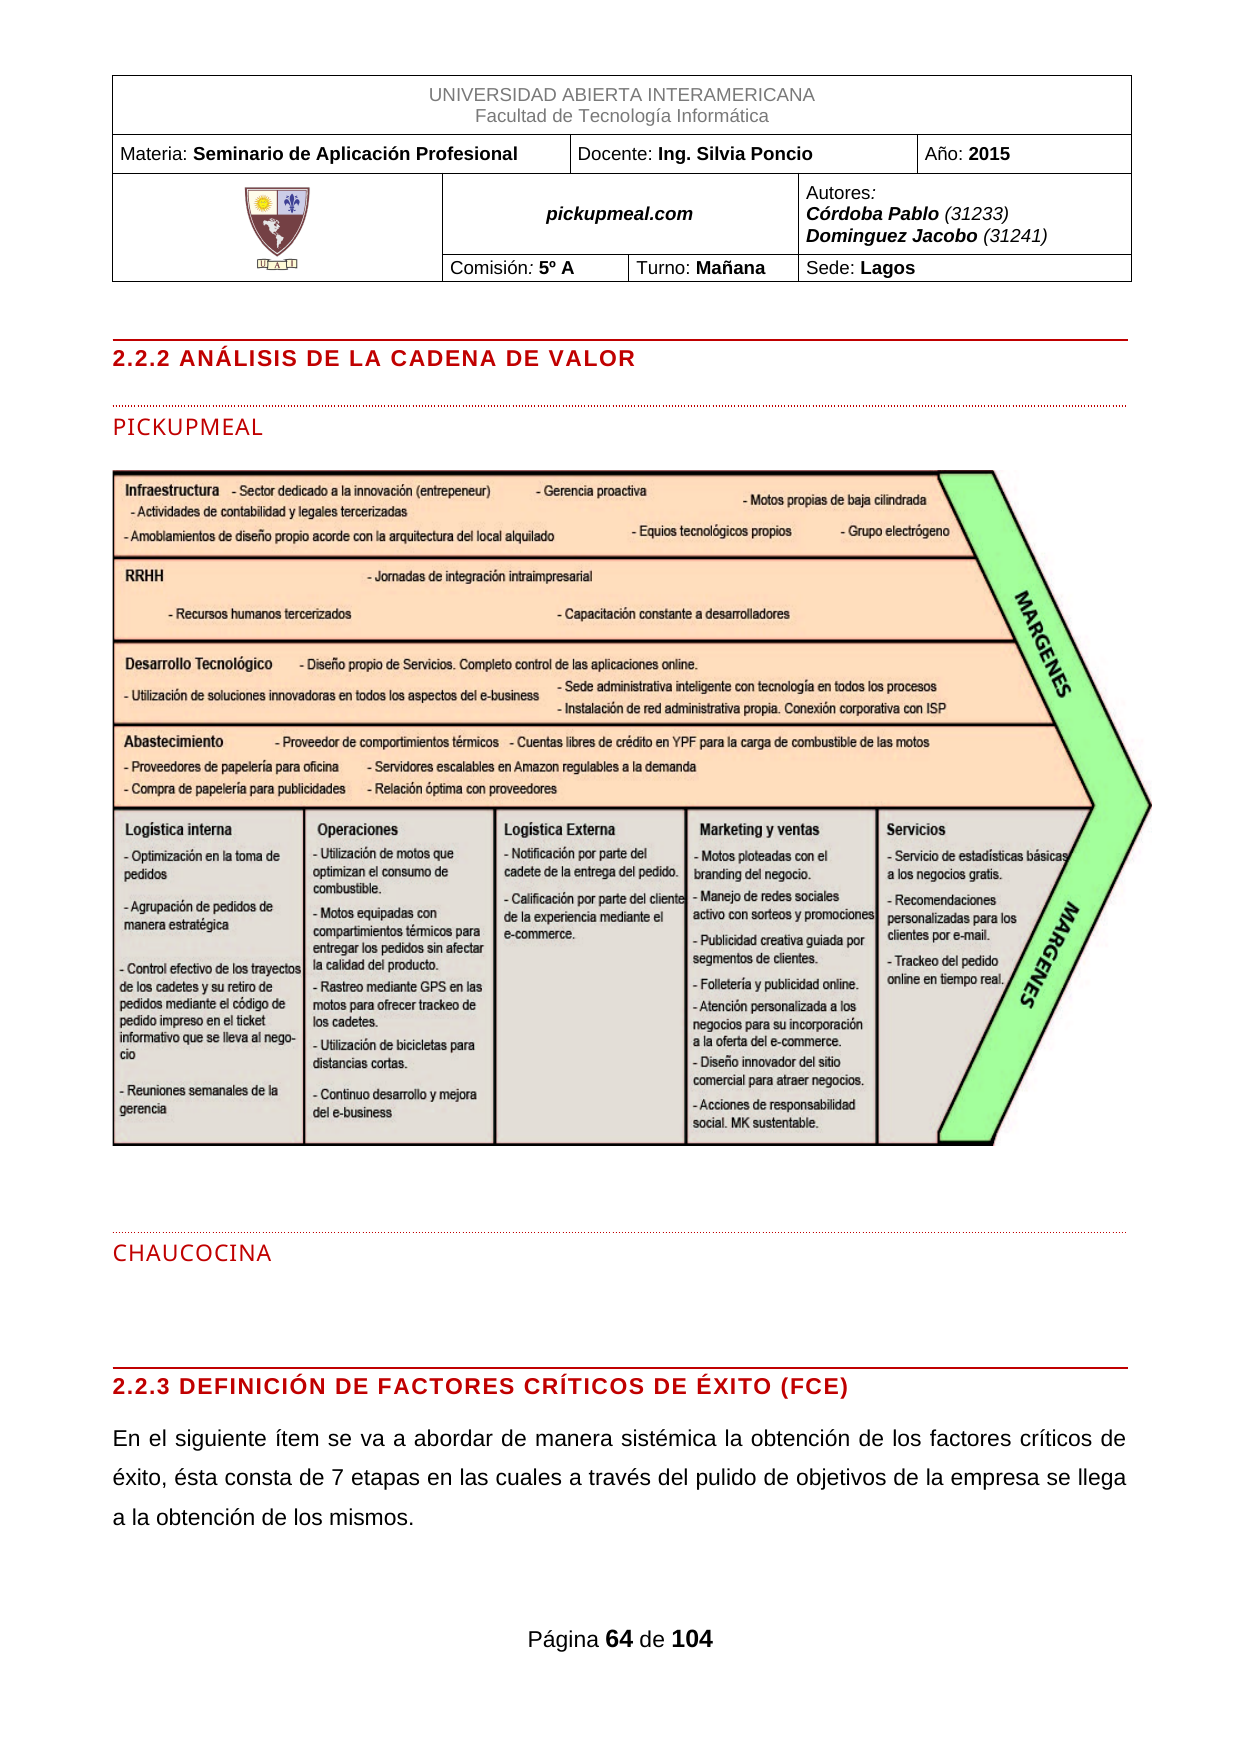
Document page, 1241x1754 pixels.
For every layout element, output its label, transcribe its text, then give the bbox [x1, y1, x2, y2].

subtitle 2.2.2 Análisis de la Cadena de Valor [112, 340, 1128, 371]
picture [230, 182, 325, 273]
text En el siguiente ítem se va a abordar de manera sistémica la obtención de los factores críticos de éxito, ésta consta de 7 etapas en las cuales a través del pulido de objetivos de la empresa se llega a la obtención de los mismos. [112, 1425, 1128, 1530]
picture [112, 470, 1152, 1146]
subtitle ChauCocina [112, 1231, 1128, 1268]
subtitle Pickupmeal [112, 405, 1128, 442]
subtitle 2.2.3 Definición de Factores Críticos de Éxito (FCE) [112, 1368, 1128, 1399]
